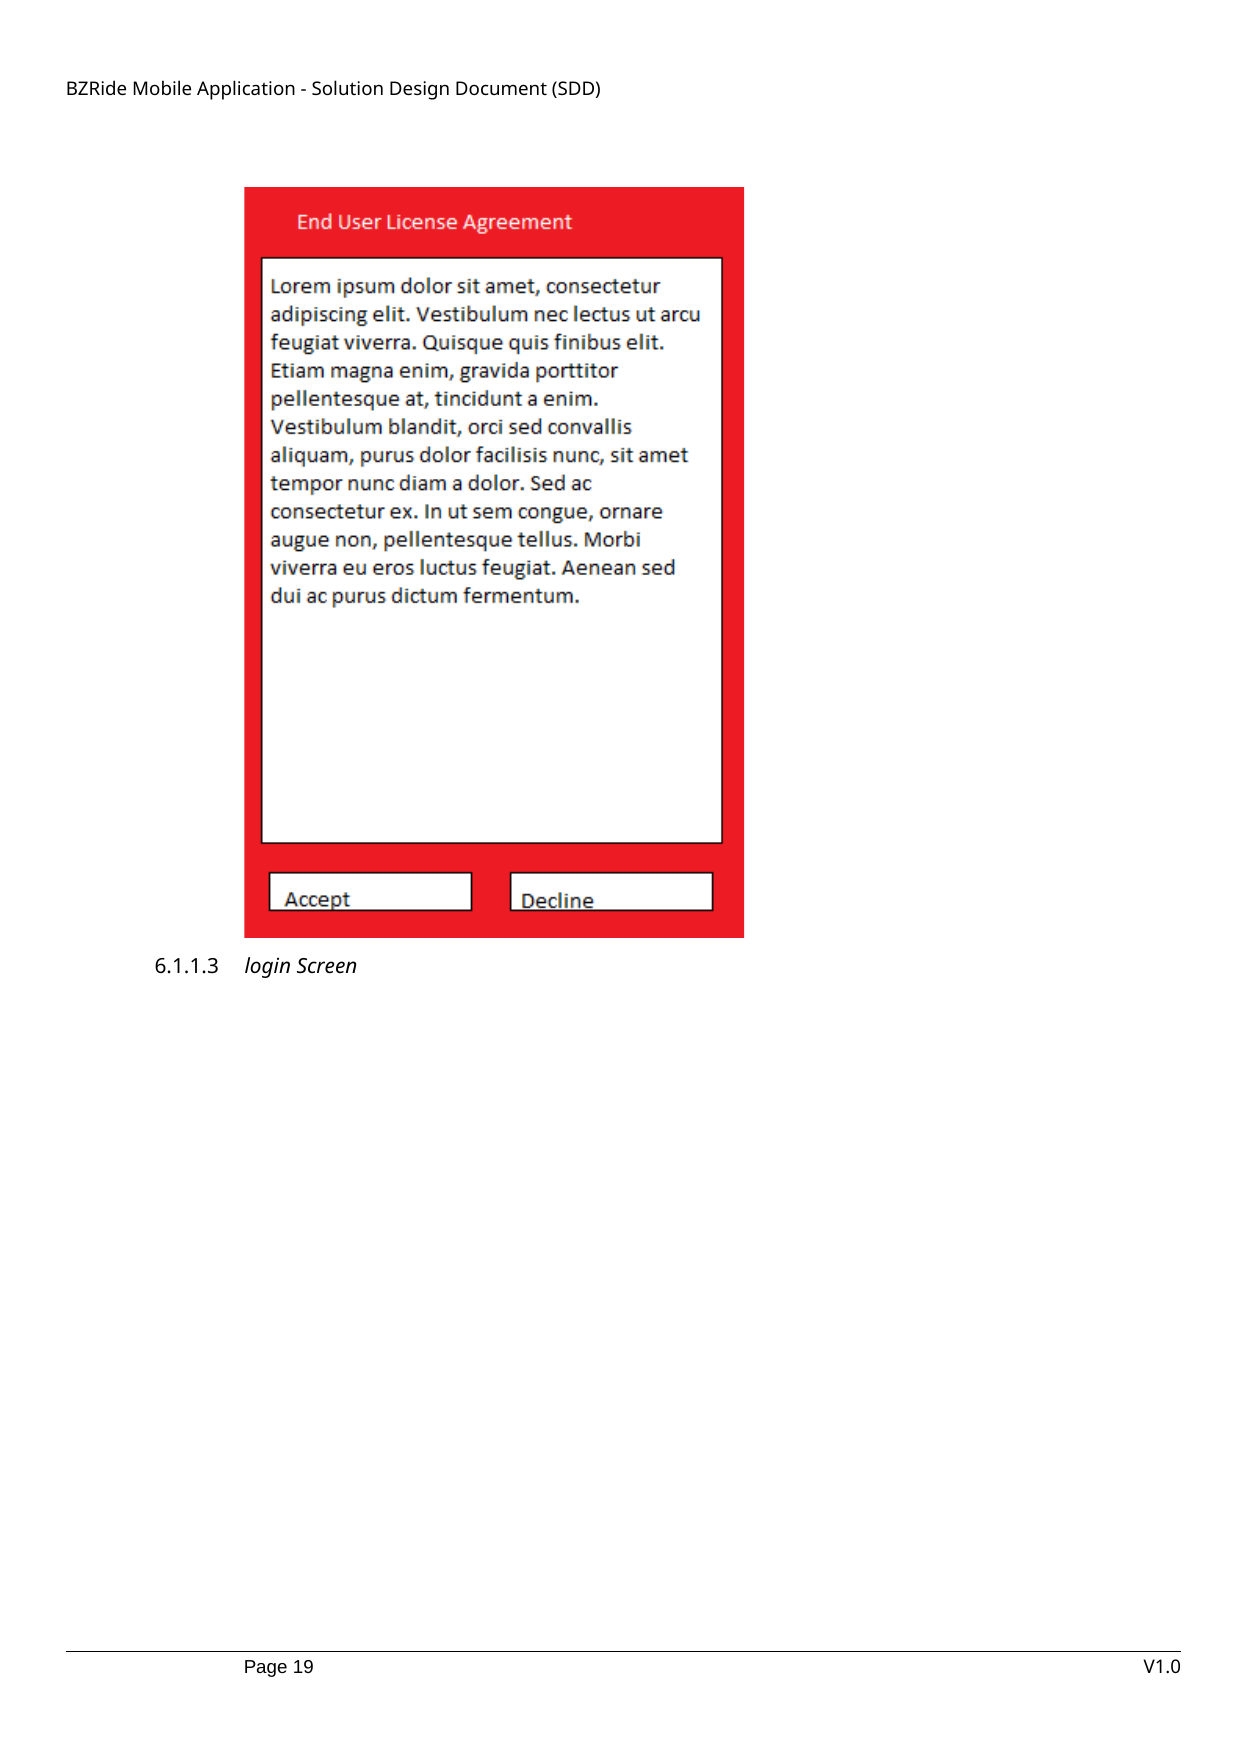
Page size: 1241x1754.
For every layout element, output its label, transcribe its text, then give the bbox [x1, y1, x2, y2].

picture [244, 187, 745, 938]
subtitle login Screen [154, 952, 1181, 980]
